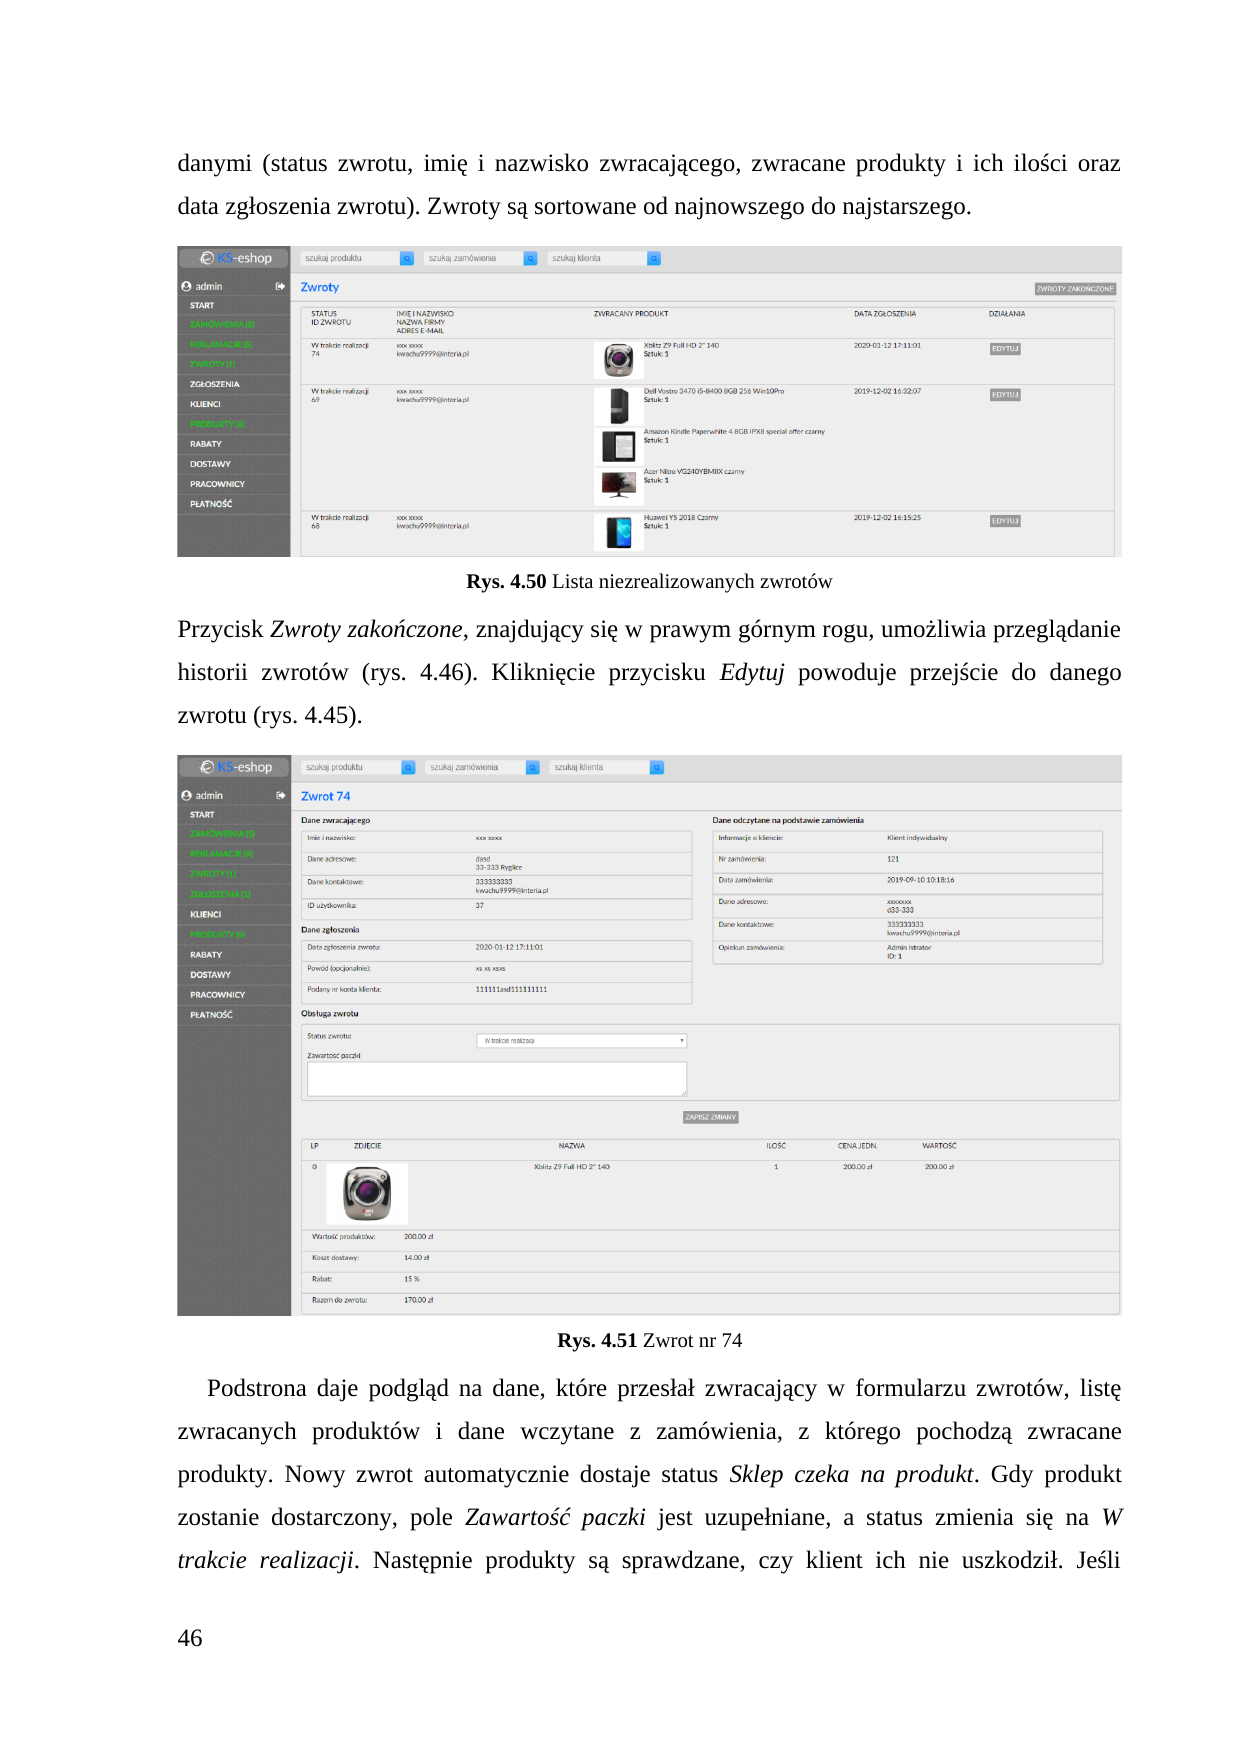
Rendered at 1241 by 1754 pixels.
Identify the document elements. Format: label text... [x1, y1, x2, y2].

picture [177, 246, 1123, 557]
picture [177, 755, 1123, 1316]
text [177, 1373, 1122, 1574]
text Przycisk Zwroty zakończone, znajdujący się w prawym górnym rogu, umożliwia przeglądanie historii zwrotów (rys. 4.46). Kliknięcie przycisku Edytuj powoduje przejście do danego zwrotu (rys. 4.45). [177, 614, 1122, 729]
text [177, 148, 1122, 219]
